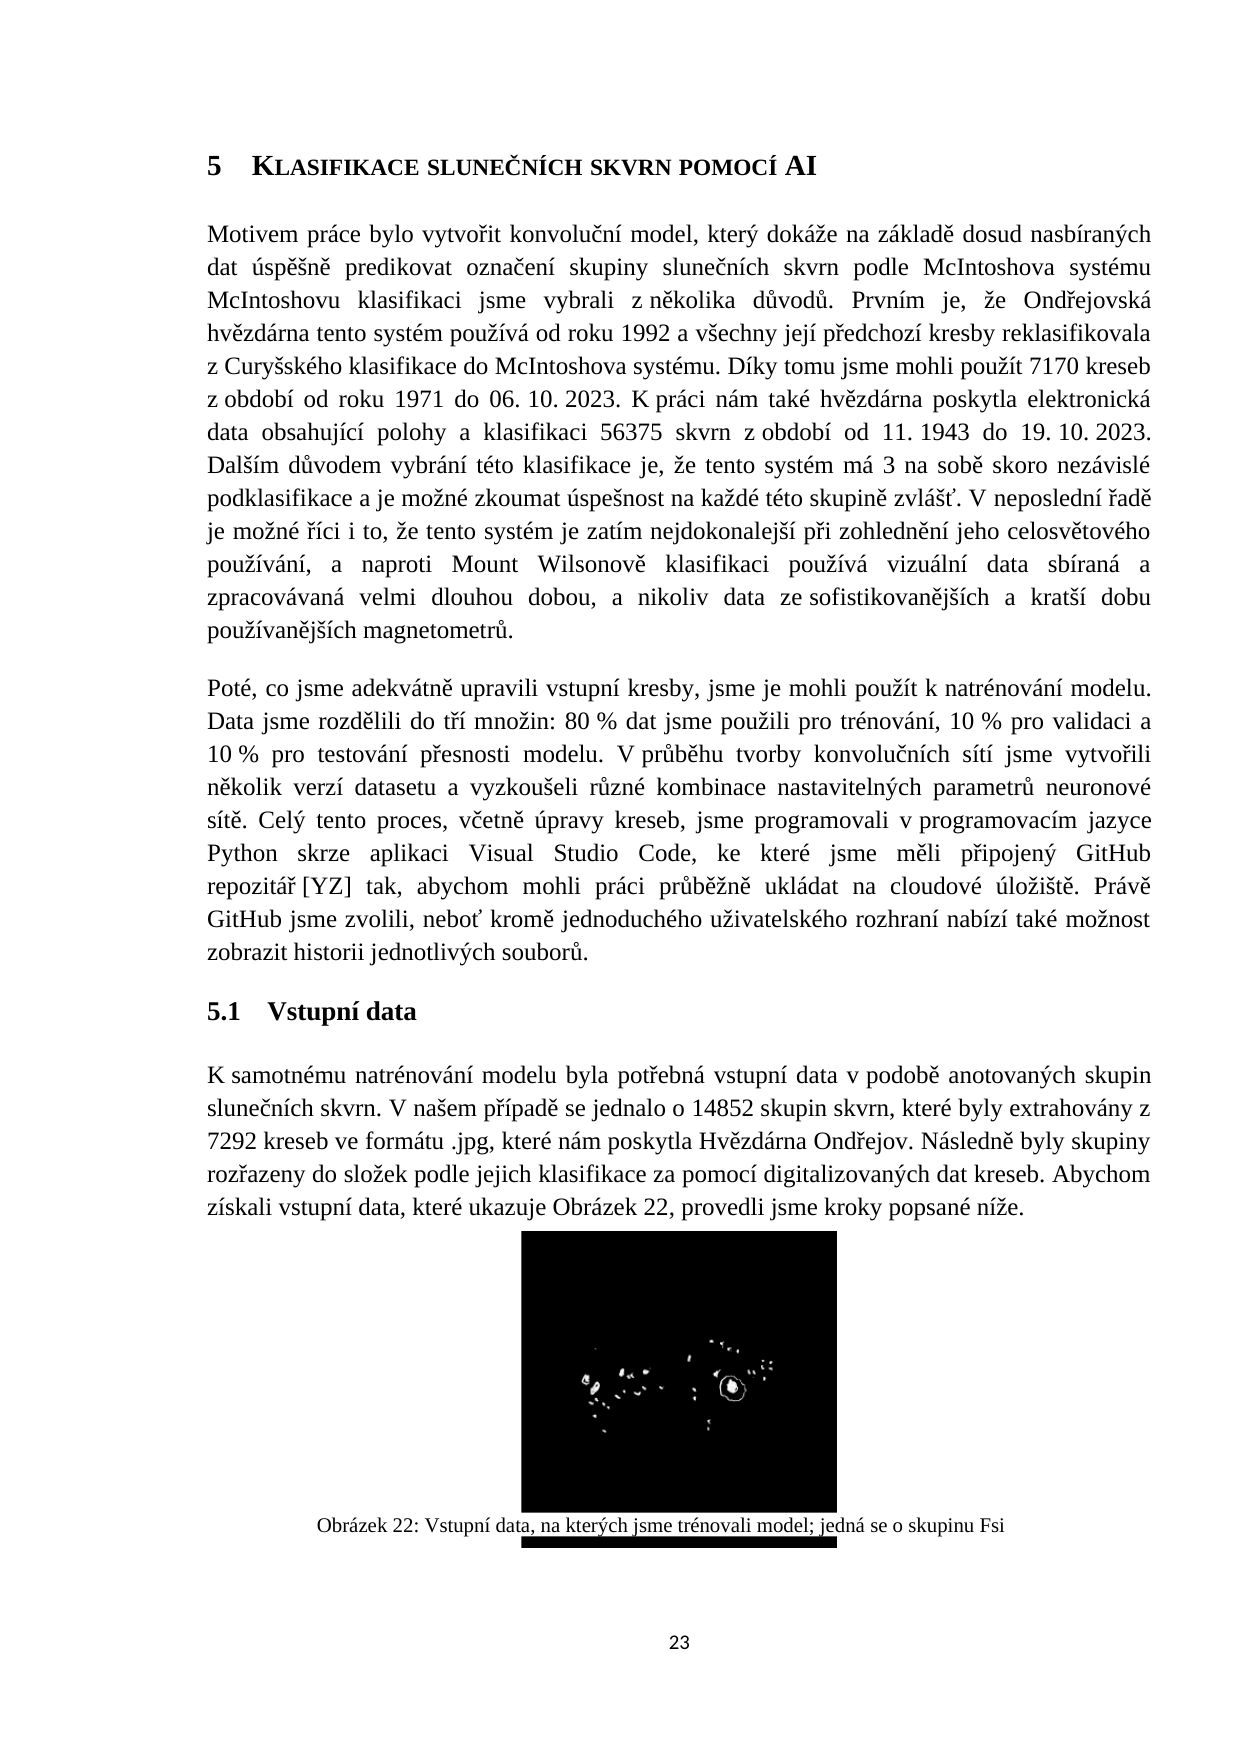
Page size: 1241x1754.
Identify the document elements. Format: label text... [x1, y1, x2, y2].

subtitle Vstupní data [207, 995, 1152, 1026]
picture [521, 1231, 837, 1512]
text Poté, co jsme adekvátně upravili vstupní kresby, jsme je mohli použít k natrénování modelu. Data jsme rozdělili do tří množin: 80 % dat jsme použili pro trénování, 10 % pro validaci a 10 % pro testování přesnosti modelu. V průběhu tvorby konvolučních sítí jsme vytvořili několik verzí datasetu a vyzkoušeli různé kombinace nastavitelných parametrů neuronové sítě. Celý tento proces, včetně úpravy kreseb, jsme programovali v programovacím jazyce Python skrze aplikaci Visual Studio Code, ke které jsme měli připojený GitHub repozitář [YZ] tak, abychom mohli práci průběžně ukládat na cloudové úložiště. Právě GitHub jsme zvolili, neboť kromě jednoduchého uživatelského rozhraní nabízí také možnost zobrazit historii jednotlivých souborů. [207, 673, 1152, 966]
text K samotnému natrénování modelu byla potřebná vstupní data v podobě anotovaných skupin slunečních skvrn. V našem případě se jednalo o 14852 skupin skvrn, které byly extrahovány z 7292 kreseb ve formátu .jpg, které nám poskytla Hvězdárna Ondřejov. Následně byly skupiny rozřazeny do složek podle jejich klasifikace za pomocí digitalizovaných dat kreseb. Abychom získali vstupní data, které ukazuje Obrázek 22, provedli jsme kroky popsané níže. [207, 1060, 1152, 1221]
picture [521, 1537, 837, 1548]
text Motivem práce bylo vytvořit konvoluční model, který dokáže na základě dosud nasbíraných dat úspěšně predikovat označení skupiny slunečních skvrn podle McIntoshova systému McIntoshovu klasifikaci jsme vybrali z několika důvodů. Prvním je, že Ondřejovská hvězdárna tento systém používá od roku 1992 a všechny její předchozí kresby reklasifikovala z Curyšského klasifikace do McIntoshova systému. Díky tomu jsme mohli použít 7170 kreseb z období od roku 1971 do 06. 10. 2023. K práci nám také hvězdárna poskytla elektronická data obsahující polohy a klasifikaci 56375 skvrn z období od 11. 1943 do 19. 10. 2023. Dalším důvodem vybrání této klasifikace je, že tento systém má 3 na sobě skoro nezávislé podklasifikace a je možné zkoumat úspešnost na každé této skupině zvlášť. V neposlední řadě je možné říci i to, že tento systém je zatím nejdokonalejší při zohlednění jeho celosvětového používání, a naproti Mount Wilsonově klasifikaci používá vizuální data sbíraná a zpracovávaná velmi dlouhou dobou, a nikoliv data ze sofistikovanějších a kratší dobu používanějších magnetometrů. [207, 219, 1152, 644]
subtitle Klasifikace slunečních skvrn pomocí AI [207, 148, 1152, 181]
